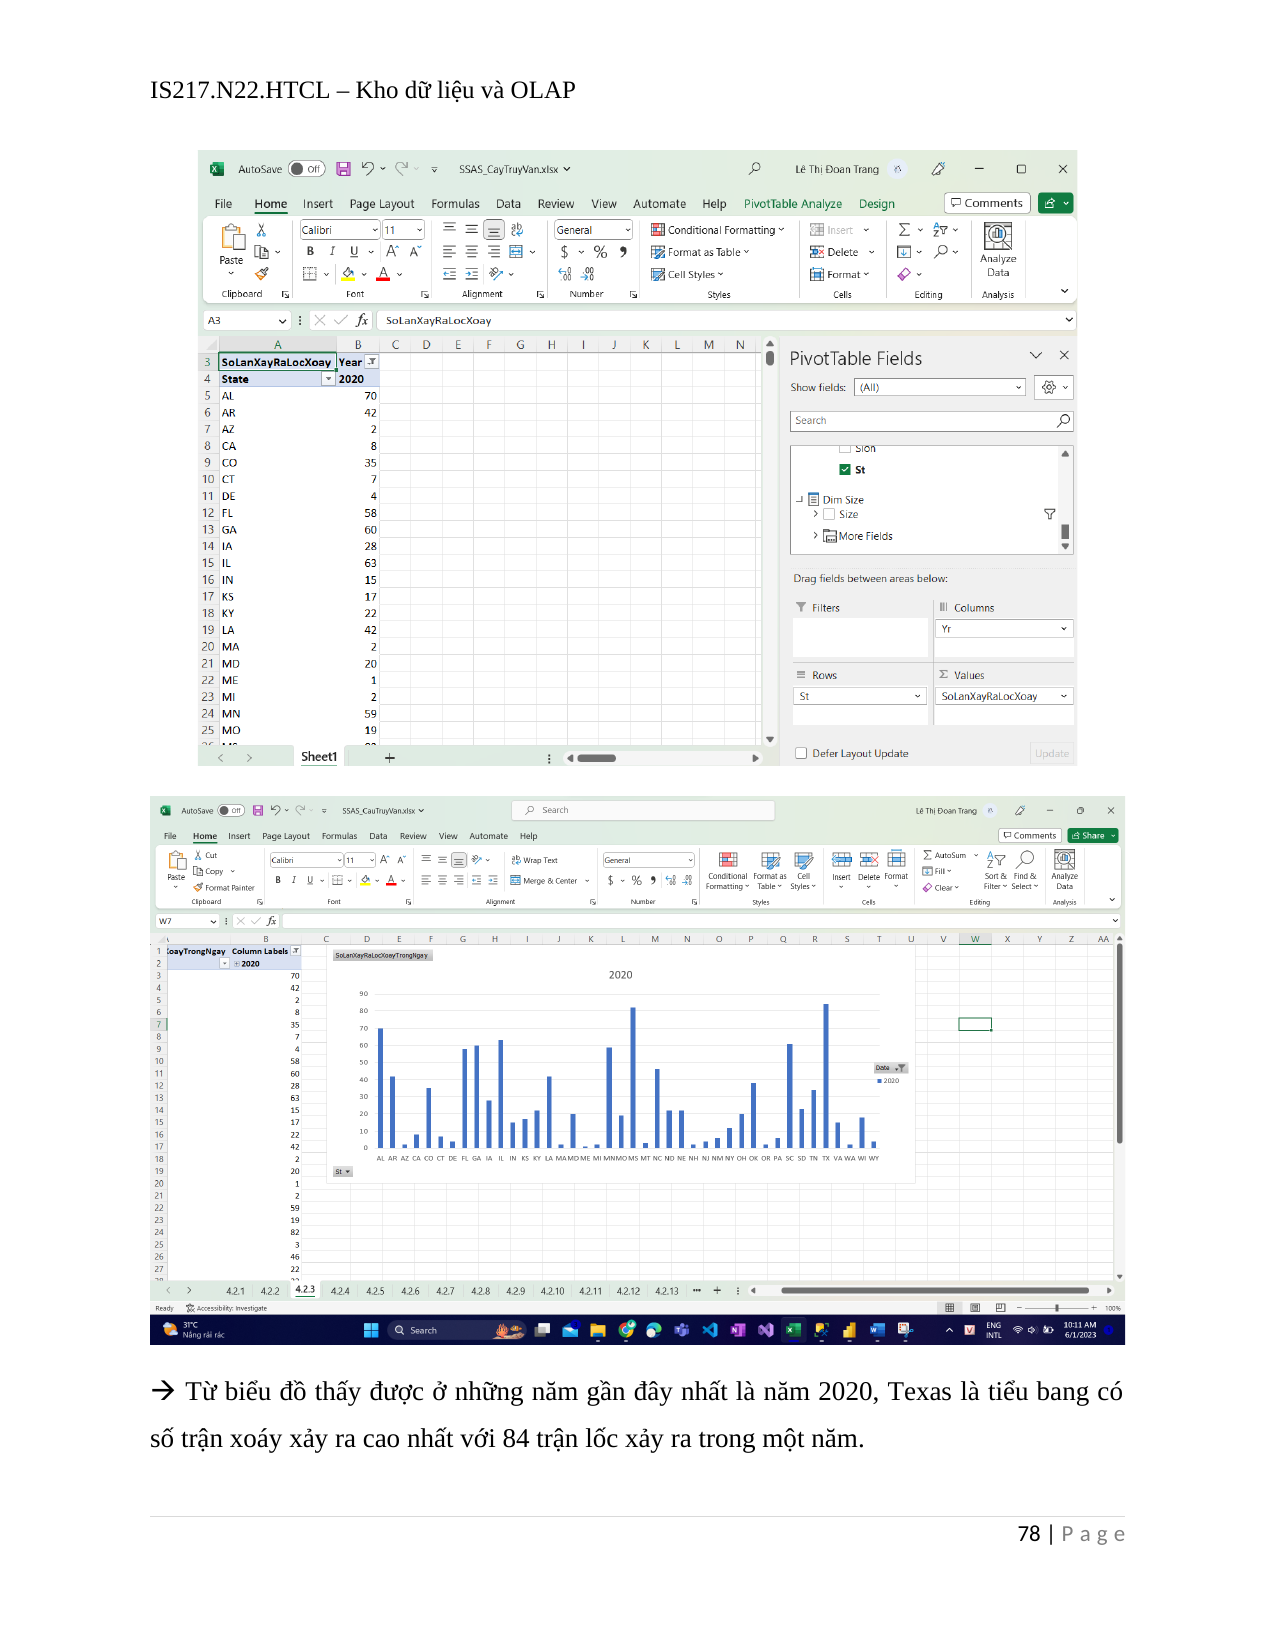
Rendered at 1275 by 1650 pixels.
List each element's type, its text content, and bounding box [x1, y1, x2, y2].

picture [150, 796, 1125, 1345]
picture [197, 150, 1078, 766]
text Từ biểu đồ thấy được ở những năm gần đây nhất là năm 2020, Texas là tiểu bang có số trận xoáy xảy ra cao nhất với 84 trận lốc xảy ra trong một năm. [150, 1375, 1125, 1453]
